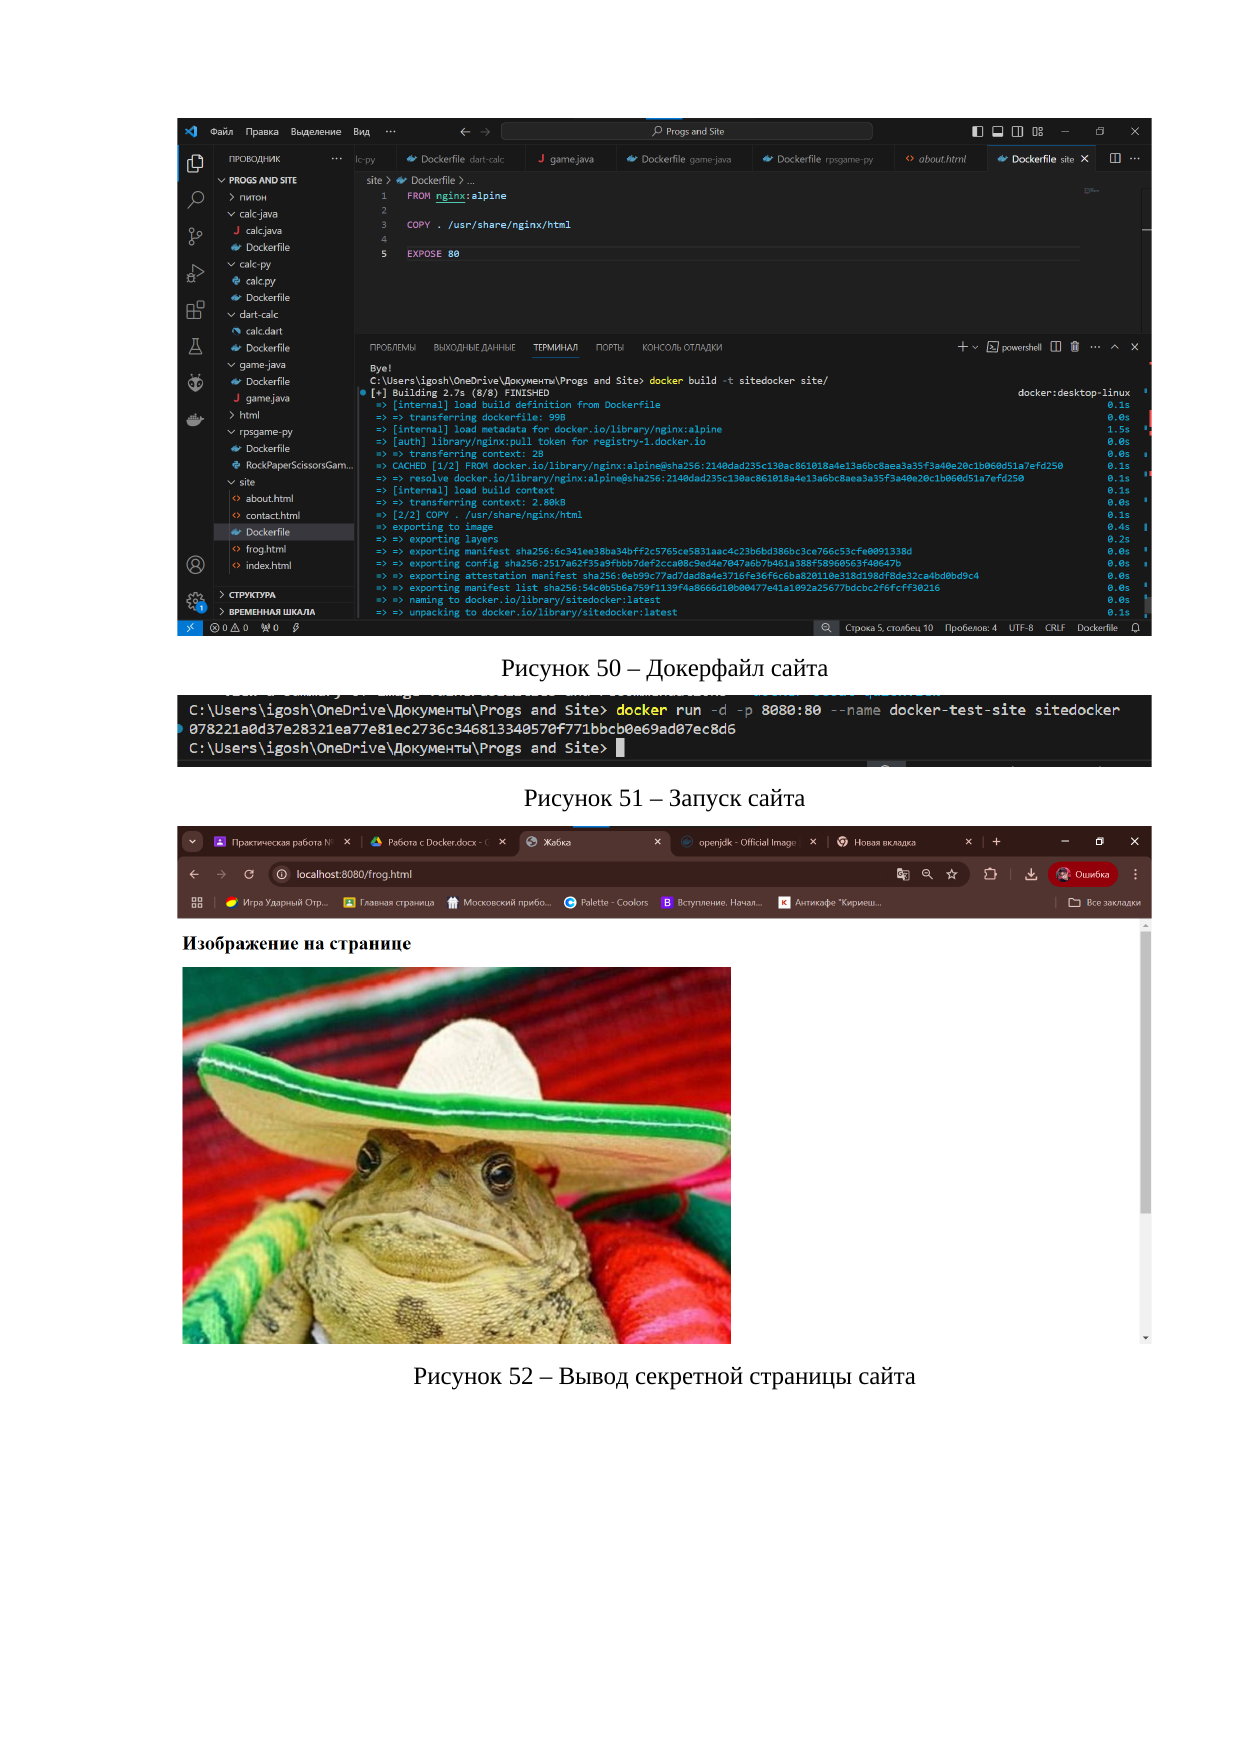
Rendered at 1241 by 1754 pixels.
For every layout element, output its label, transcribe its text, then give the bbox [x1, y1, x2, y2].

picture [177, 695, 1152, 767]
picture [177, 826, 1152, 1344]
text Рисунок 51 – Запуск сайта [177, 783, 1152, 812]
text Рисунок 52 – Вывод секретной страницы сайта [177, 1361, 1152, 1389]
picture [177, 118, 1152, 636]
text Рисунок 50 – Докерфайл сайта [177, 653, 1152, 681]
